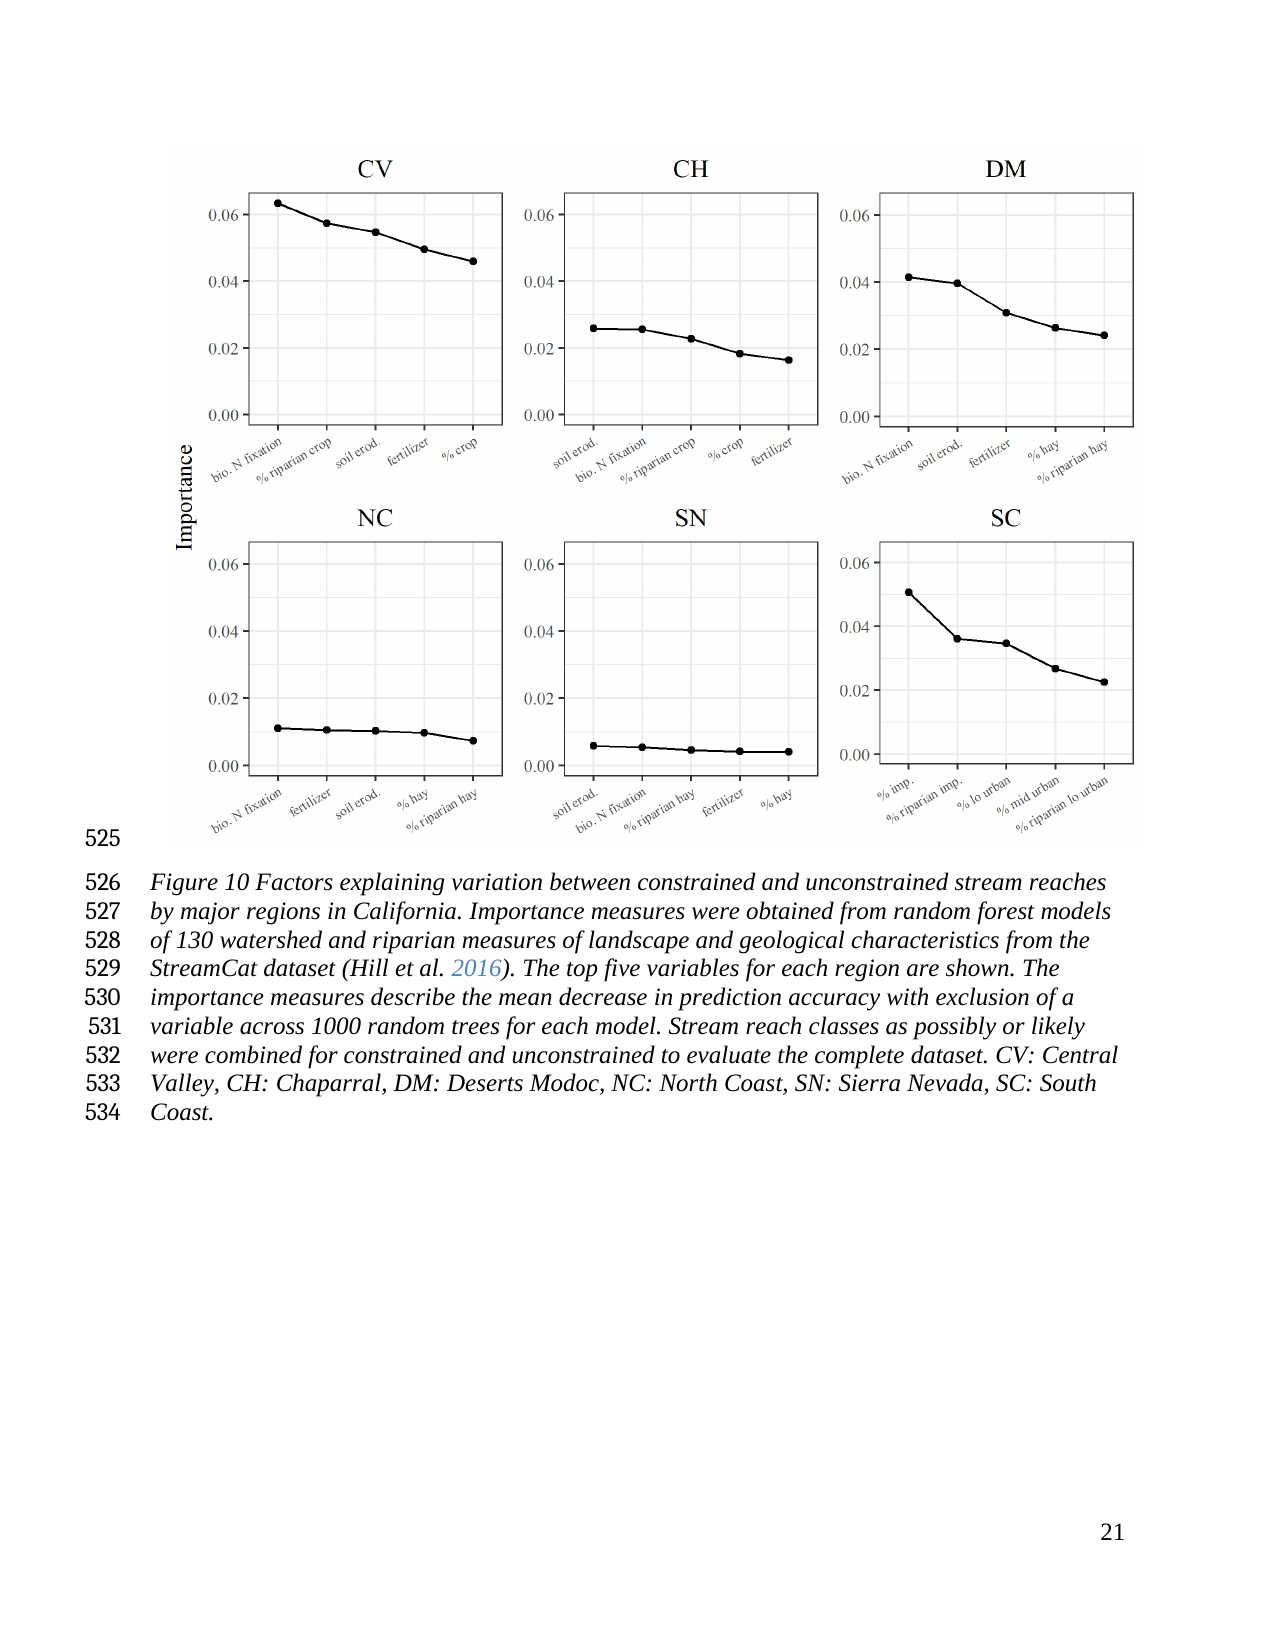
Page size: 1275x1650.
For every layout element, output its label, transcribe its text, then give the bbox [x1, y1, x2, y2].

picture [168, 150, 1144, 847]
text Figure 10 Factors explaining variation between constrained and unconstrained stream reaches by major regions in California. Importance measures were obtained from random forest models of 130 watershed and riparian measures of landscape and geological characteristics from the StreamCat dataset (Hill et al. 2016). The top five variables for each region are shown. The importance measures describe the mean decrease in prediction accuracy with exclusion of a variable across 1000 random trees for each model. Stream reach classes as possibly or likely were combined for constrained and unconstrained to evaluate the complete dataset. CV: Central Valley, CH: Chaparral, DM: Deserts Modoc, NC: North Coast, SN: Sierra Nevada, SC: South Coast. [150, 867, 1125, 1126]
